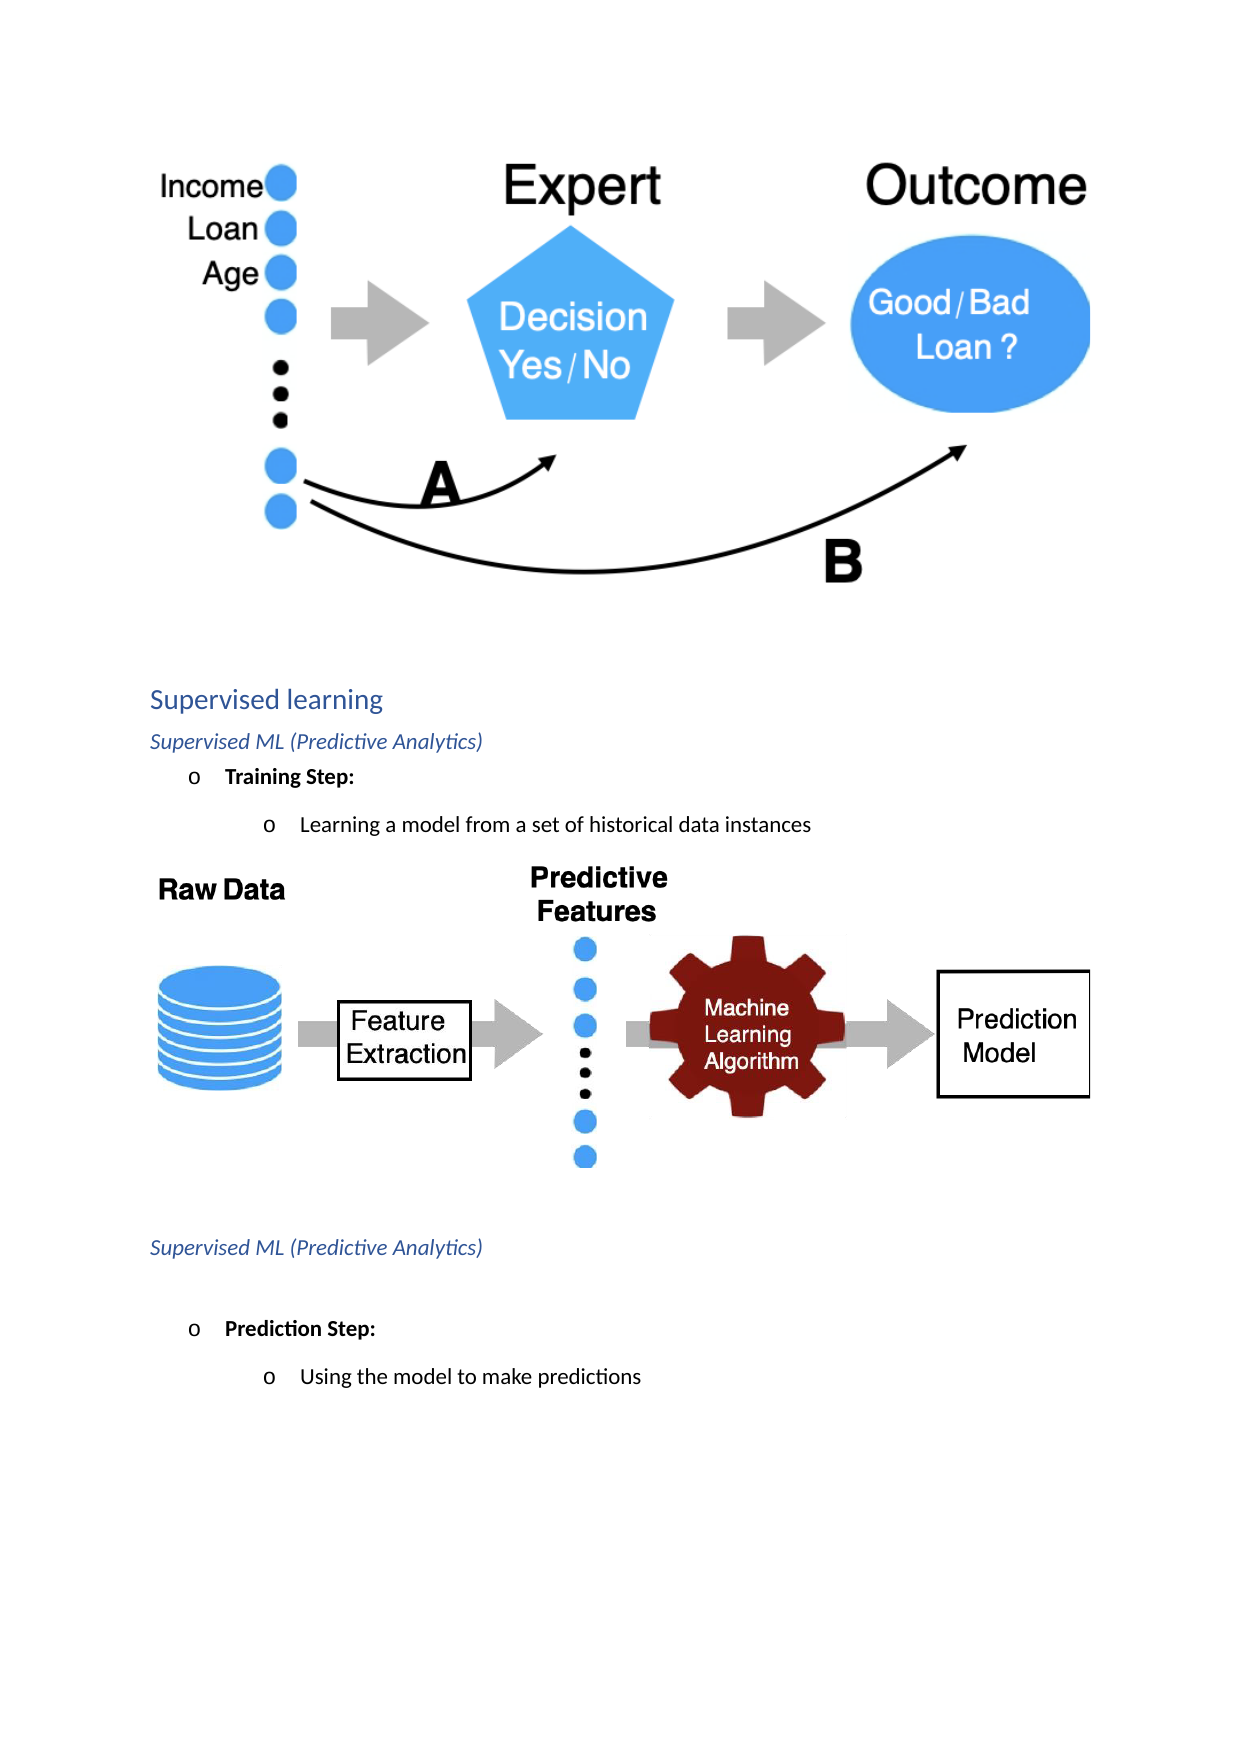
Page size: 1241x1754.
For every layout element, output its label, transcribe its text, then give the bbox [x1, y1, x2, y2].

list Prediction Step: [187, 1314, 1090, 1343]
list Using the model to make predictions [262, 1362, 1090, 1392]
subtitle Supervised ML (Predictive Analytics) [150, 1233, 1090, 1261]
subtitle Supervised learning [150, 681, 1090, 716]
list Training Step: [187, 762, 1090, 791]
subtitle Supervised ML (Predictive Analytics) [150, 727, 1090, 756]
list Learning a model from a set of historical data instances [262, 810, 1090, 839]
